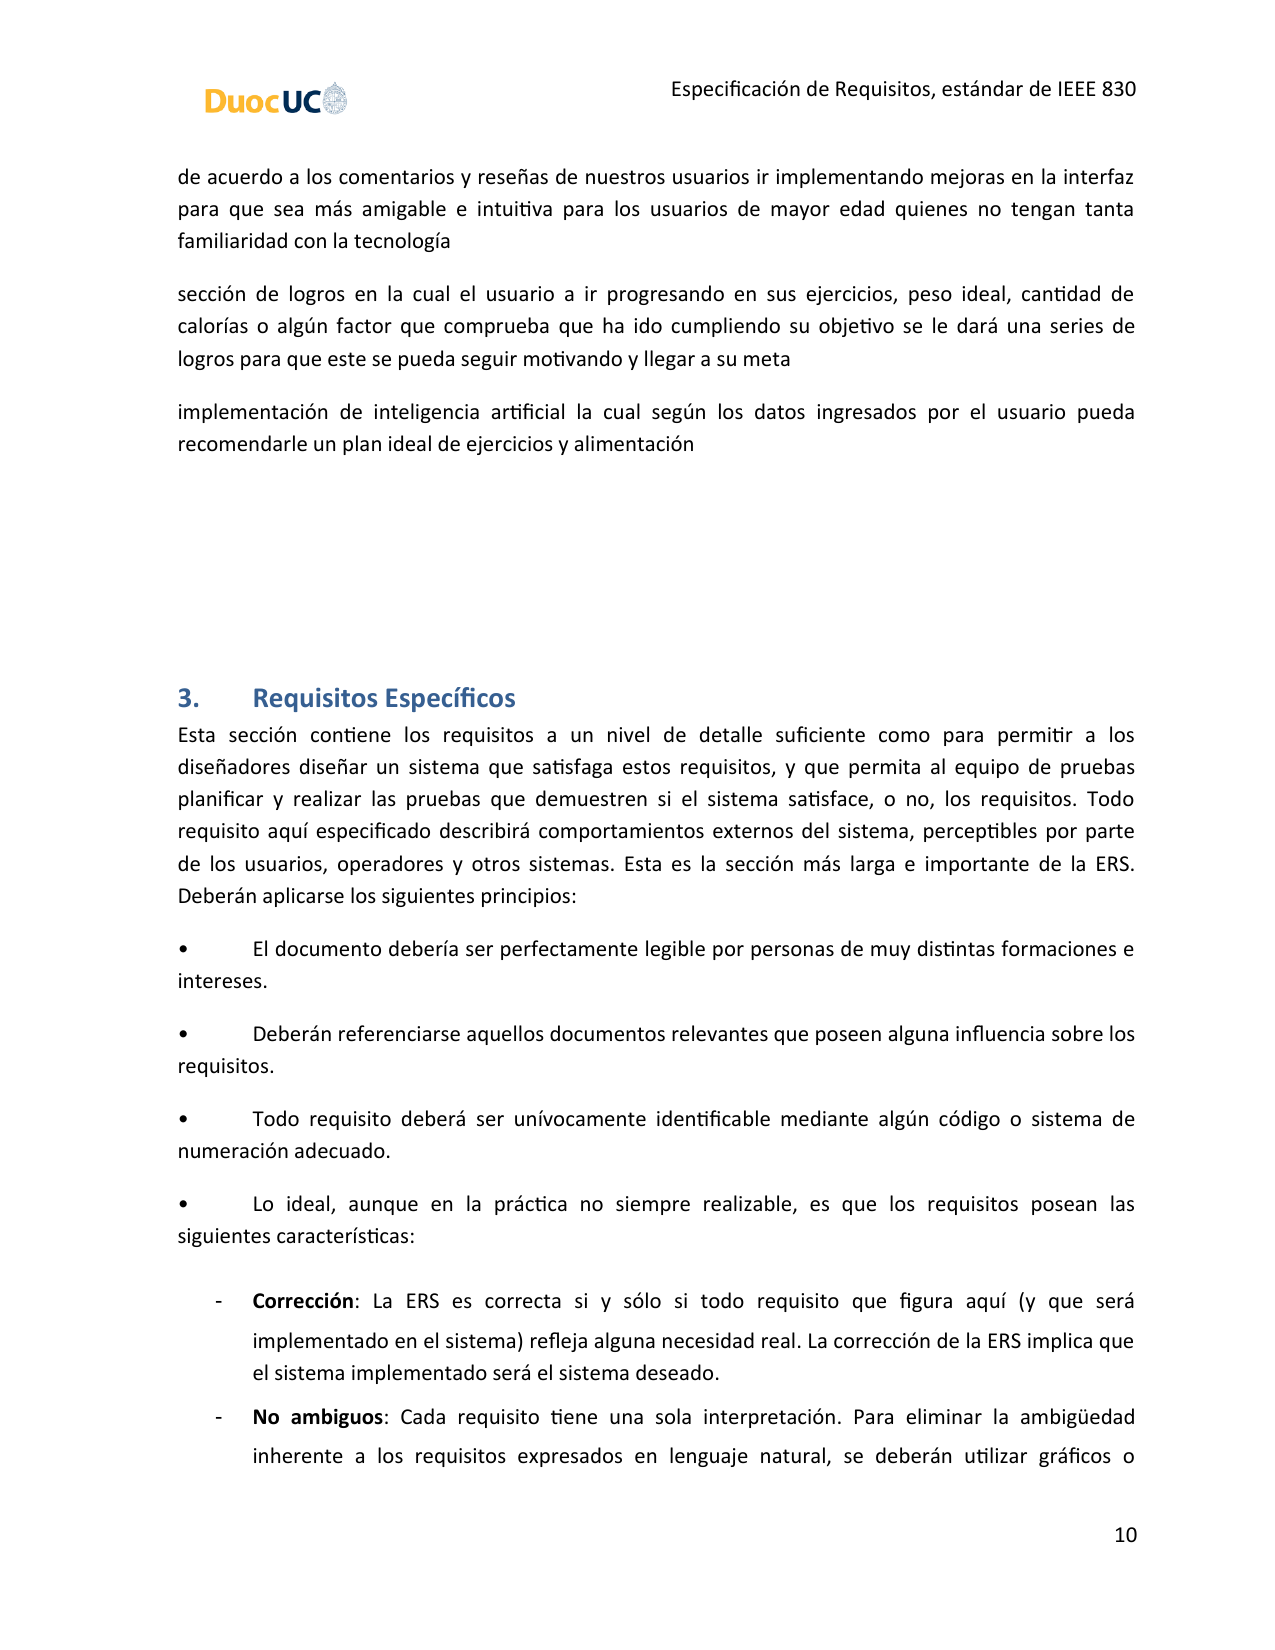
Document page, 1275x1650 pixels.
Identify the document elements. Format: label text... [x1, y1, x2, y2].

list Corrección: La ERS es correcta si y sólo si todo requisito que figura aquí (y que será implementado en el sistema) refleja alguna necesidad real. La corrección de la ERS implica que el sistema implementado será el sistema deseado. [215, 1275, 1137, 1386]
text • Todo requisito deberá ser unívocamente identificable mediante algún código o sistema de numeración adecuado. [177, 1104, 1137, 1164]
text sección de logros en la cual el usuario a ir progresando en sus ejercicios, peso ideal, cantidad de calorías o algún factor que comprueba que ha ido cumpliendo su objetivo se le dará una series de logros para que este se pueda seguir motivando y llegar a su meta [177, 279, 1137, 372]
text de acuerdo a los comentarios y reseñas de nuestros usuarios ir implementando mejoras en la interfaz para que sea más amigable e intuitiva para los usuarios de mayor edad quienes no tengan tanta familiaridad con la tecnología [177, 162, 1137, 254]
text Esta sección contiene los requisitos a un nivel de detalle suficiente como para permitir a los diseñadores diseñar un sistema que satisfaga estos requisitos, y que permita al equipo de pruebas planificar y realizar las pruebas que demuestren si el sistema satisface, o no, los requisitos. Todo requisito aquí especificado describirá comportamientos externos del sistema, perceptibles por parte de los usuarios, operadores y otros sistemas. Esta es la sección más larga e importante de la ERS. Deberán aplicarse los siguientes principios: [177, 720, 1137, 909]
text • Deberán referenciarse aquellos documentos relevantes que poseen alguna influencia sobre los requisitos. [177, 1019, 1137, 1079]
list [215, 1390, 1137, 1469]
subtitle 3. Requisitos Específicos [177, 679, 1137, 714]
text • El documento debería ser perfectamente legible por personas de muy distintas formaciones e intereses. [177, 934, 1137, 994]
text • Lo ideal, aunque en la práctica no siempre realizable, es que los requisitos posean las siguientes características: [177, 1189, 1137, 1250]
text implementación de inteligencia artificial la cual según los datos ingresados por el usuario pueda recomendarle un plan ideal de ejercicios y alimentación [177, 397, 1137, 457]
picture [198, 78, 352, 117]
